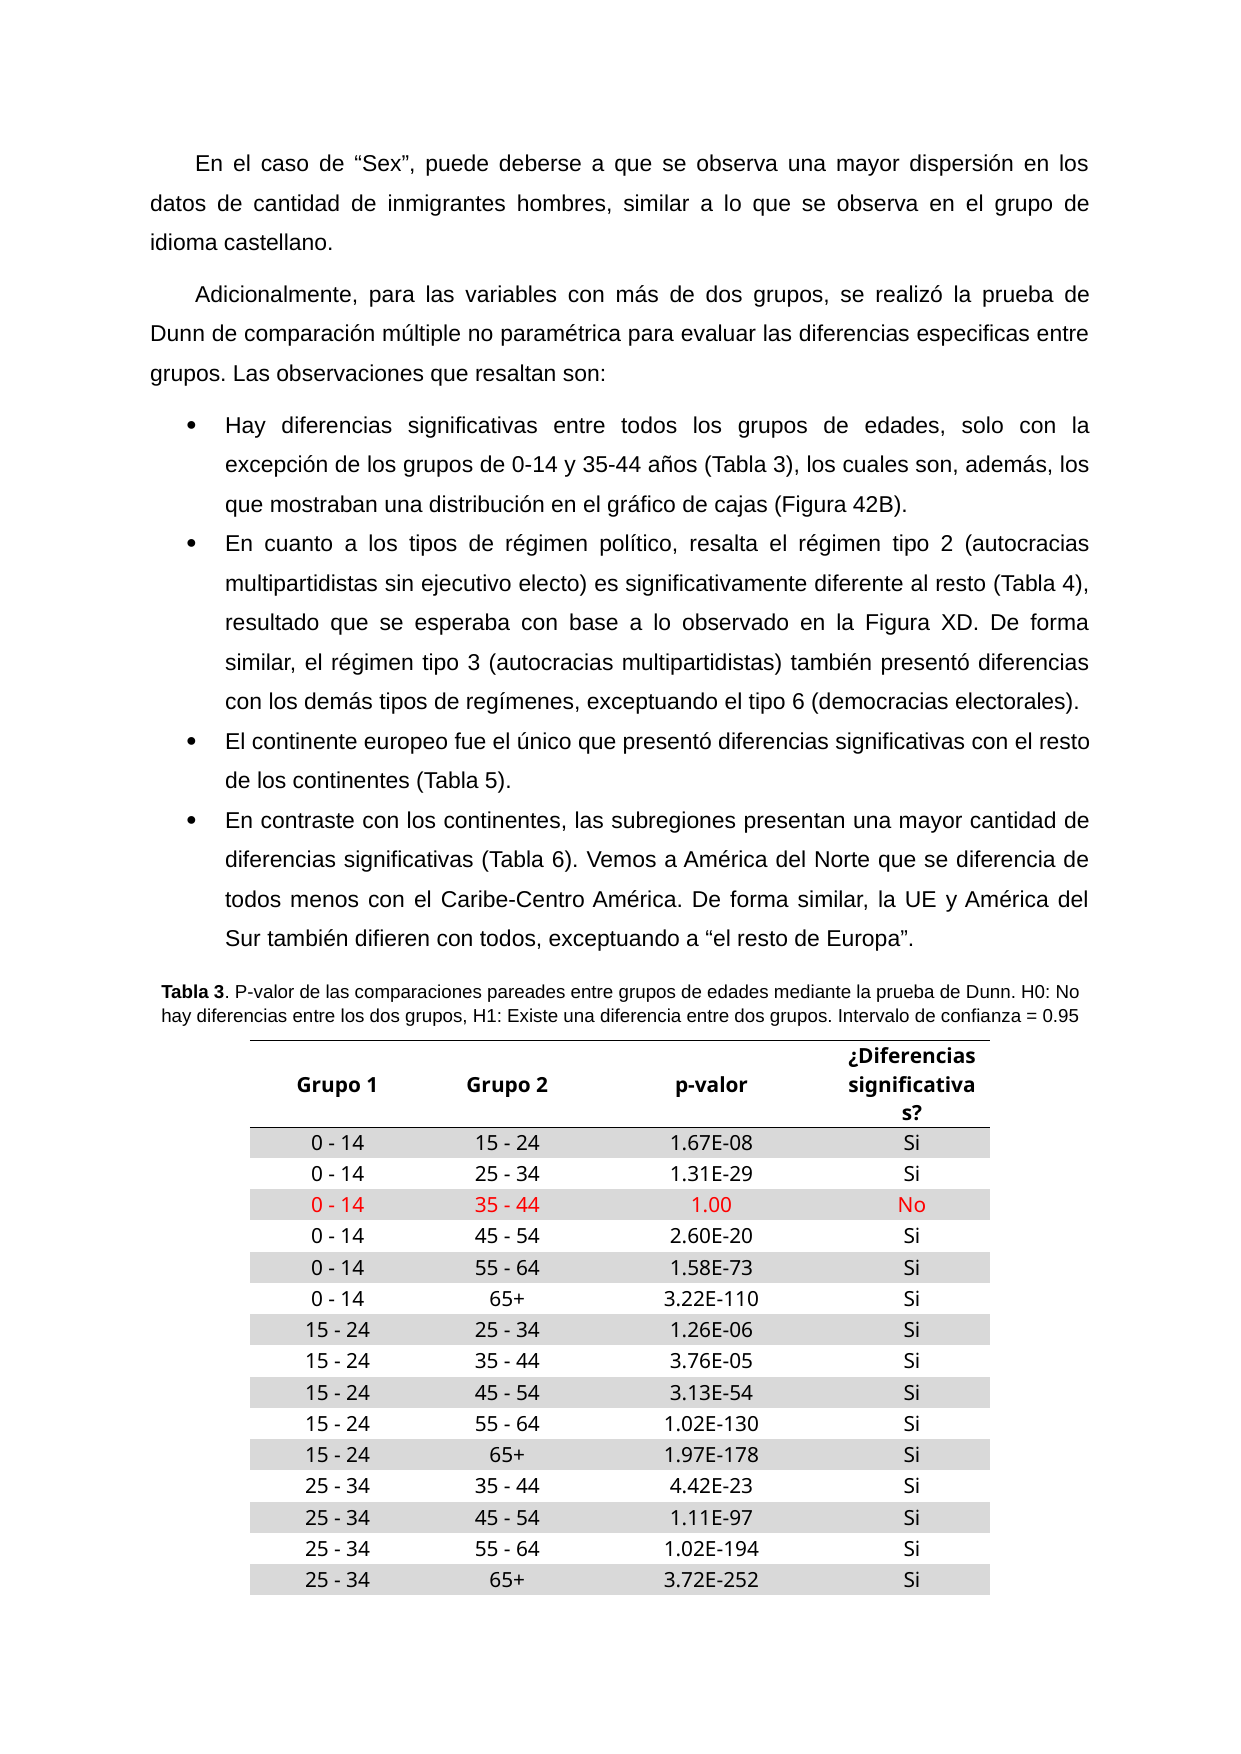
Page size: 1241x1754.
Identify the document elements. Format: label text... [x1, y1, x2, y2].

table_cell 25 - 34 [425, 1158, 589, 1189]
table_cell 45 - 54 [425, 1502, 589, 1533]
table_cell 0 - 14 [250, 1189, 425, 1220]
table_cell 25 - 34 [250, 1533, 425, 1564]
table_cell Si [833, 1564, 990, 1595]
text En el caso de “Sex”, puede deberse a que se observa una mayor dispersión en los datos de cantidad de inmigrantes hombres, similar a lo que se observa en el grupo de idioma castellano. [150, 150, 1090, 255]
table_cell 25 - 34 [250, 1502, 425, 1533]
table_cell 15 - 24 [250, 1345, 425, 1377]
table_cell Si [833, 1158, 990, 1189]
table_cell 3.22E-110 [589, 1283, 833, 1314]
table_cell 1.97E-178 [589, 1439, 833, 1470]
table_cell Si [833, 1533, 990, 1564]
table_cell 0 - 14 [250, 1128, 425, 1158]
table_cell Si [833, 1345, 990, 1377]
table_cell 3.76E-05 [589, 1345, 833, 1377]
table_header p-valor [589, 1041, 833, 1127]
table_cell 0 - 14 [250, 1158, 425, 1189]
text Adicionalmente, para las variables con más de dos grupos, se realizó la prueba de Dunn de comparación múltiple no paramétrica para evaluar las diferencias especificas entre grupos. Las observaciones que resaltan son: [150, 281, 1090, 386]
table_cell 15 - 24 [250, 1314, 425, 1345]
table_cell Si [833, 1314, 990, 1345]
table_cell 45 - 54 [425, 1220, 589, 1252]
table_cell Si [833, 1283, 990, 1314]
table_cell Si [833, 1408, 990, 1439]
table_cell Si [833, 1502, 990, 1533]
table_cell 35 - 44 [425, 1189, 589, 1220]
table_cell 2.60E-20 [589, 1220, 833, 1252]
table_cell 15 - 24 [425, 1128, 589, 1158]
list En cuanto a los tipos de régimen político, resalta el régimen tipo 2 (autocracias multipartidistas sin ejecutivo electo) es significativamente diferente al resto (Tabla 4), resultado que se esperaba con base a lo observado en la Figura XD. De forma similar, el régimen tipo 3 (autocracias multipartidistas) también presentó diferencias con los demás tipos de regímenes, exceptuando el tipo 6 (democracias electorales). [187, 530, 1090, 714]
table_cell 15 - 24 [250, 1408, 425, 1439]
list En contraste con los continentes, las subregiones presentan una mayor cantidad de diferencias significativas (Tabla 6). Vemos a América del Norte que se diferencia de todos menos con el Caribe-Centro América. De forma similar, la UE y América del Sur también difieren con todos, exceptuando a “el resto de Europa”. [187, 807, 1090, 951]
table_cell 1.02E-130 [589, 1408, 833, 1439]
list El continente europeo fue el único que presentó diferencias significativas con el resto de los continentes (Tabla 5). [187, 728, 1090, 793]
table_cell 35 - 44 [425, 1470, 589, 1502]
table_cell 65+ [425, 1283, 589, 1314]
table_cell 25 - 34 [250, 1564, 425, 1595]
table_cell 0 - 14 [250, 1252, 425, 1283]
table_cell 45 - 54 [425, 1377, 589, 1408]
table_cell 65+ [425, 1564, 589, 1595]
table_header ¿Diferencias significativas? [833, 1041, 990, 1127]
table_header Grupo 1 [250, 1041, 425, 1127]
table_cell 1.11E-97 [589, 1502, 833, 1533]
table_cell 15 - 24 [250, 1377, 425, 1408]
table_cell 1.31E-29 [589, 1158, 833, 1189]
table_cell 3.72E-252 [589, 1564, 833, 1595]
table_cell Si [833, 1128, 990, 1158]
table_cell 65+ [425, 1439, 589, 1470]
table_cell 0 - 14 [250, 1220, 425, 1252]
list Hay diferencias significativas entre todos los grupos de edades, solo con la excepción de los grupos de 0-14 y 35-44 años (Tabla 3), los cuales son, además, los que mostraban una distribución en el gráfico de cajas (Figura 42B). [187, 412, 1090, 517]
table_cell 1.67E-08 [589, 1128, 833, 1158]
table_cell Si [833, 1252, 990, 1283]
table_header Grupo 2 [425, 1041, 589, 1127]
table_cell 25 - 34 [250, 1470, 425, 1502]
table_cell Si [833, 1470, 990, 1502]
table_cell 1.02E-194 [589, 1533, 833, 1564]
table_cell Si [833, 1220, 990, 1252]
table_cell Si [833, 1439, 990, 1470]
table_cell 1.58E-73 [589, 1252, 833, 1283]
text Tabla 3. P-valor de las comparaciones pareades entre grupos de edades mediante la prueba de Dunn. H0: No hay diferencias entre los dos grupos, H1: Existe una diferencia entre dos grupos. Intervalo de confianza = 0.95 [150, 981, 1090, 1026]
table_cell 3.13E-54 [589, 1377, 833, 1408]
table_cell 1.26E-06 [589, 1314, 833, 1345]
table_cell 4.42E-23 [589, 1470, 833, 1502]
table_cell 35 - 44 [425, 1345, 589, 1377]
table_cell 55 - 64 [425, 1533, 589, 1564]
table_cell Si [833, 1377, 990, 1408]
table_cell 25 - 34 [425, 1314, 589, 1345]
table_cell 55 - 64 [425, 1408, 589, 1439]
table_cell 15 - 24 [250, 1439, 425, 1470]
table_cell 1.00 [589, 1189, 833, 1220]
table_cell 55 - 64 [425, 1252, 589, 1283]
table_cell No [833, 1189, 990, 1220]
table_cell 0 - 14 [250, 1283, 425, 1314]
